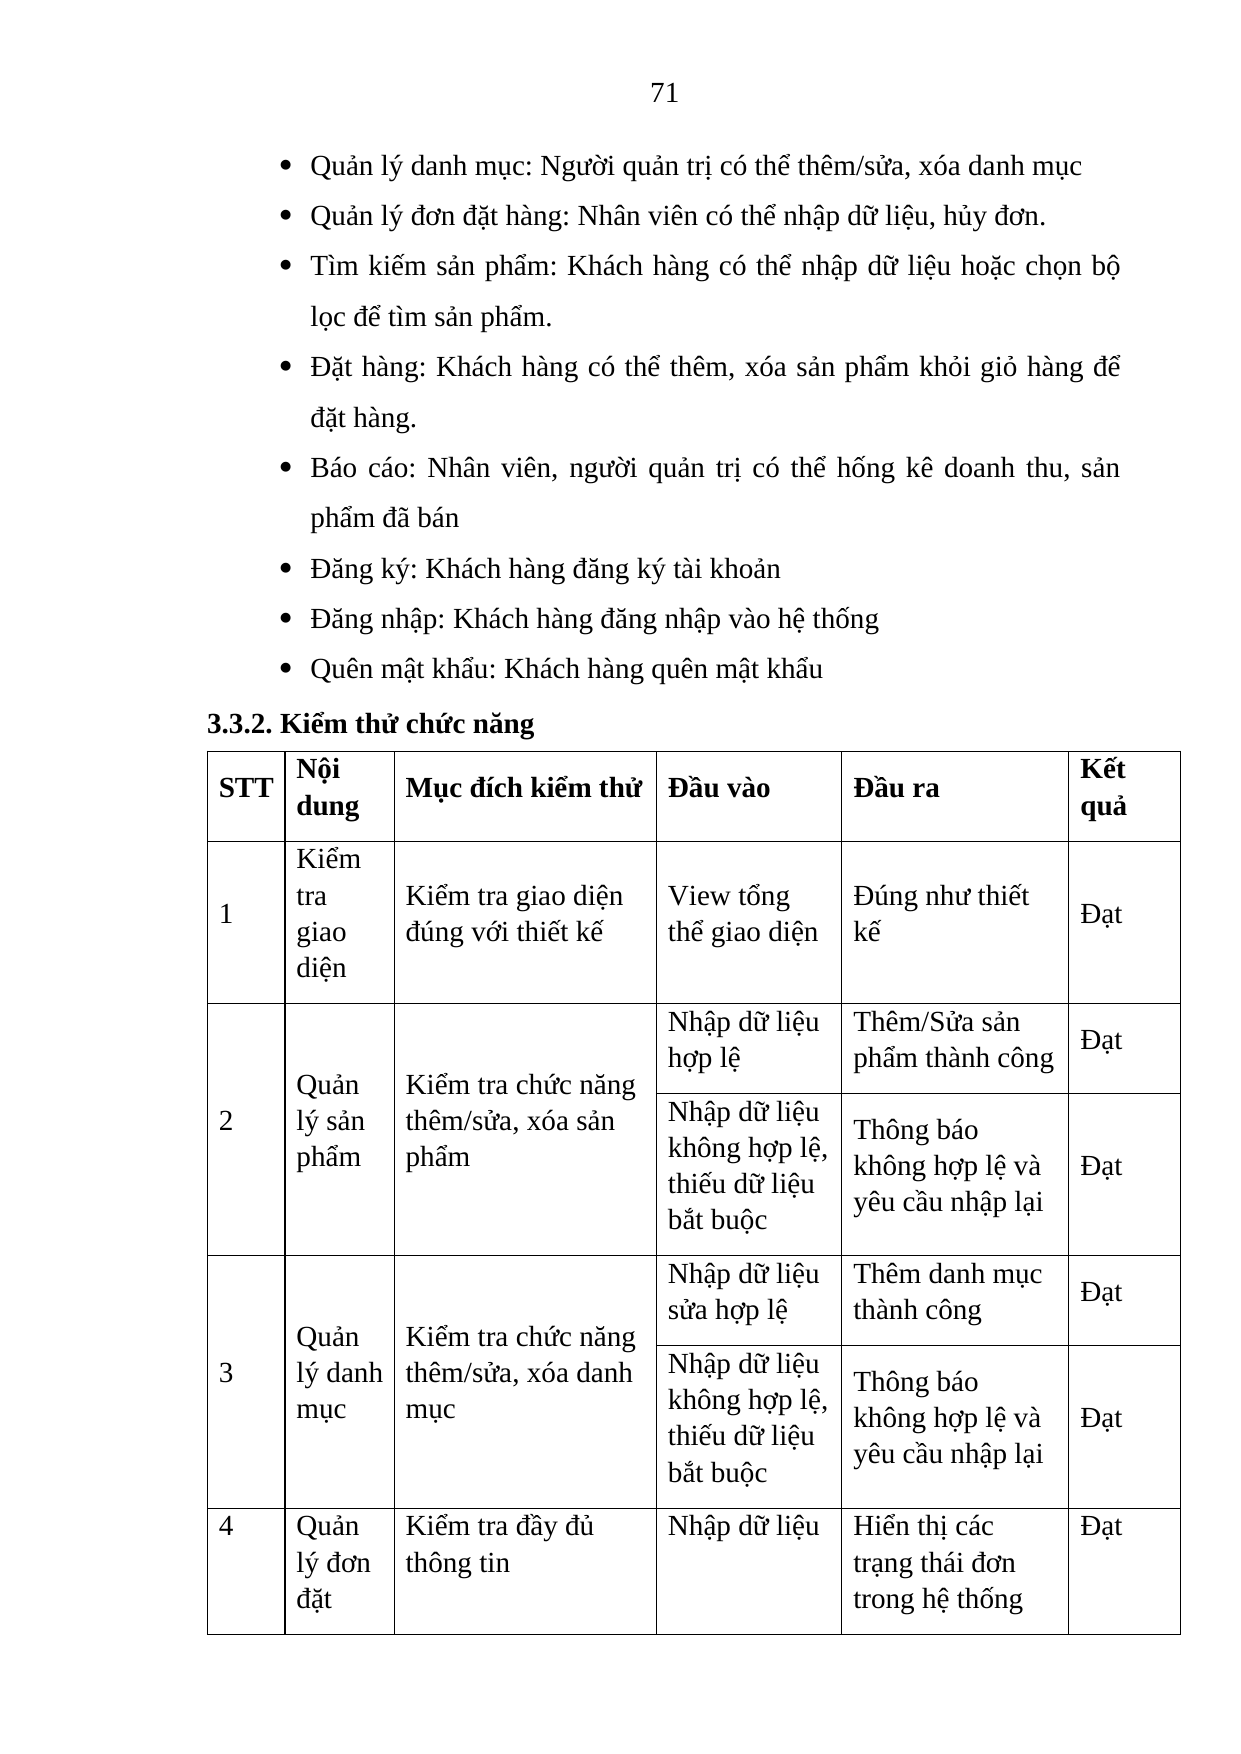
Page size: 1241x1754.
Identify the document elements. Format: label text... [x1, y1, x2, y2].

table_cell Đạt [1069, 1346, 1180, 1507]
list Tìm kiếm sản phẩm: Khách hàng có thể nhập dữ liệu hoặc chọn bộ lọc để tìm sản phẩm. [281, 248, 1122, 332]
table_cell Thông báo không hợp lệ và yêu cầu nhập lại [842, 1346, 1068, 1507]
table_cell 1 [208, 842, 284, 1003]
table_cell 3 [208, 1256, 284, 1507]
table_cell View tổng thể giao diện [657, 842, 841, 1003]
list Quản lý đơn đặt hàng: Nhân viên có thể nhập dữ liệu, hủy đơn. [281, 198, 1122, 232]
table_cell Đúng như thiết kế [842, 842, 1068, 1003]
table_cell Quản lý sản phẩm [286, 1004, 394, 1255]
table_cell Đạt [1069, 842, 1180, 1003]
table_cell Đạt [1069, 1256, 1180, 1345]
subtitle Kiểm thử chức năng [207, 706, 1122, 740]
list Quên mật khẩu: Khách hàng quên mật khẩu [281, 652, 1122, 685]
table_header Đầu ra [842, 752, 1068, 841]
table_header Kết quả [1069, 752, 1180, 841]
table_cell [286, 1509, 394, 1634]
table_header Đầu vào [657, 752, 841, 841]
list Quản lý danh mục: Người quản trị có thể thêm/sửa, xóa danh mục [281, 148, 1122, 181]
list Đăng nhập: Khách hàng đăng nhập vào hệ thống [281, 601, 1122, 635]
list Báo cáo: Nhân viên, người quản trị có thể hống kê doanh thu, sản phẩm đã bán [281, 450, 1122, 534]
table_cell 2 [208, 1004, 284, 1255]
table_cell Kiểm tra giao diện [286, 842, 394, 1003]
table_cell Thêm/Sửa sản phẩm thành công [842, 1004, 1068, 1093]
table_cell Kiểm tra giao diện đúng với thiết kế [395, 842, 656, 1003]
table_cell Hiển thị các trạng thái đơn trong hệ thống [842, 1509, 1068, 1634]
list Đặt hàng: Khách hàng có thể thêm, xóa sản phẩm khỏi giỏ hàng để đặt hàng. [281, 349, 1122, 433]
table_cell Quản lý danh mục [286, 1256, 394, 1507]
table_cell Thông báo không hợp lệ và yêu cầu nhập lại [842, 1094, 1068, 1255]
table_cell Kiểm tra đầy đủ thông tin [395, 1509, 656, 1634]
table_cell Nhập dữ liệu sửa hợp lệ [657, 1256, 841, 1345]
table_cell Nhập dữ liệu [657, 1509, 841, 1634]
table_cell Đạt [1069, 1004, 1180, 1093]
list Đăng ký: Khách hàng đăng ký tài khoản [281, 551, 1122, 584]
table_cell Đạt [1069, 1509, 1180, 1634]
table_cell Nhập dữ liệu hợp lệ [657, 1004, 841, 1093]
table_cell 4 [208, 1509, 284, 1634]
table_header STT [208, 752, 284, 841]
table_header Mục đích kiểm thử [395, 752, 656, 841]
table_cell Đạt [1069, 1094, 1180, 1255]
table_header Nội dung [286, 752, 394, 841]
table_cell Kiểm tra chức năng thêm/sửa, xóa sản phẩm [395, 1004, 656, 1255]
table_cell Nhập dữ liệu không hợp lệ, thiếu dữ liệu bắt buộc [657, 1094, 841, 1255]
table_cell Thêm danh mục thành công [842, 1256, 1068, 1345]
table_cell Kiểm tra chức năng thêm/sửa, xóa danh mục [395, 1256, 656, 1507]
table_cell Nhập dữ liệu không hợp lệ, thiếu dữ liệu bắt buộc [657, 1346, 841, 1507]
